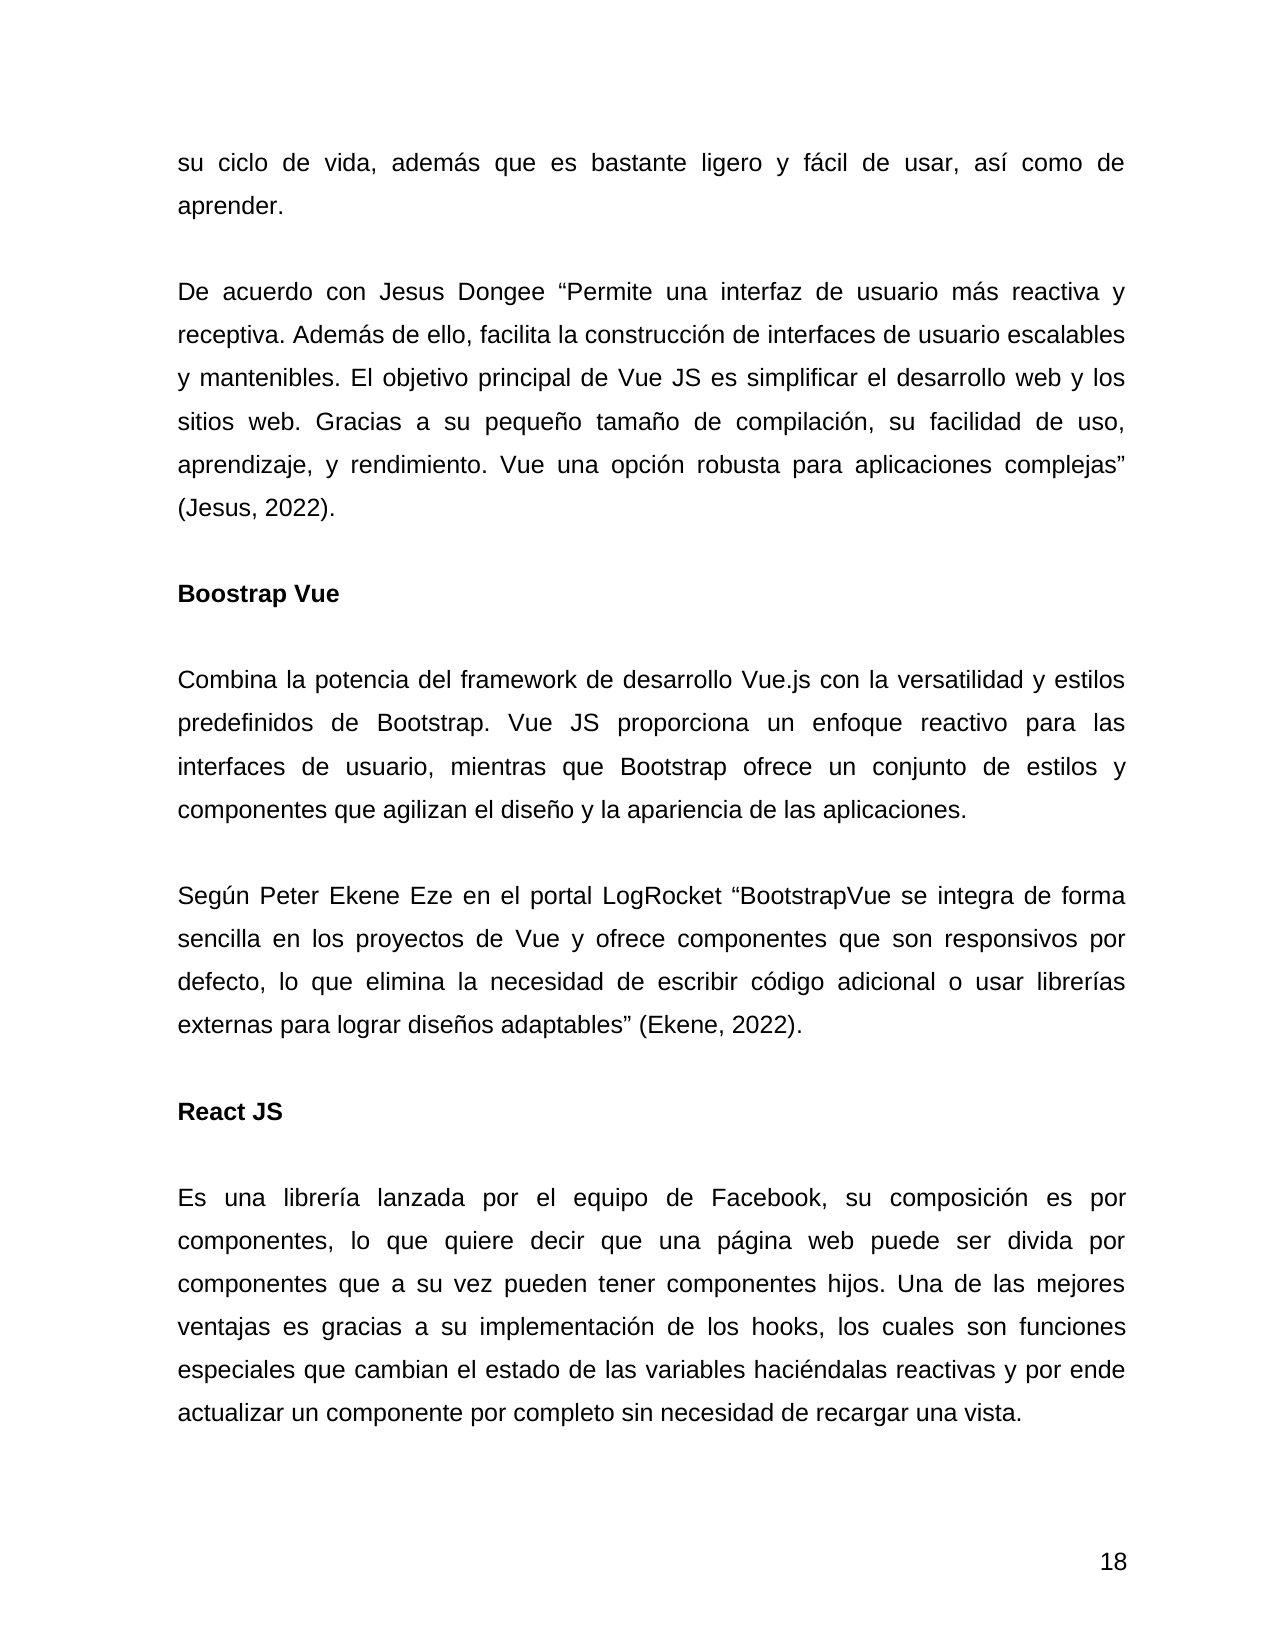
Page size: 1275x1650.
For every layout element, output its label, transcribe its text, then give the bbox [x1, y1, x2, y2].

text React JS [177, 1096, 1127, 1125]
text Según Peter Ekene Eze en el portal LogRocket “BootstrapVue se integra de forma sencilla en los proyectos de Vue y ofrece componentes que son responsivos por defecto, lo que elimina la necesidad de escribir código adicional o usar librerías externas para lograr diseños adaptables” . [177, 881, 1127, 1039]
text Boostrap Vue [177, 579, 1127, 608]
text Combina la potencia del framework de desarrollo Vue.js con la versatilidad y estilos predefinidos de Bootstrap. Vue JS proporciona un enfoque reactivo para las interfaces de usuario, mientras que Bootstrap ofrece un conjunto de estilos y componentes que agilizan el diseño y la apariencia de las aplicaciones. [177, 665, 1127, 823]
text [177, 148, 1127, 219]
text De acuerdo con Jesus Dongee “Permite una interfaz de usuario más reactiva y receptiva. Además de ello, facilita la construcción de interfaces de usuario escalables y mantenibles. El objetivo principal de Vue JS es simplificar el desarrollo web y los sitios web. Gracias a su pequeño tamaño de compilación, su facilidad de uso, aprendizaje, y rendimiento. Vue una opción robusta para aplicaciones complejas” . [177, 277, 1127, 521]
text Es una librería lanzada por el equipo de Facebook, su composición es por componentes, lo que quiere decir que una página web puede ser divida por componentes que a su vez pueden tener componentes hijos. Una de las mejores ventajas es gracias a su implementación de los hooks, los cuales son funciones especiales que cambian el estado de las variables haciéndalas reactivas y por ende actualizar un componente por completo sin necesidad de recargar una vista. [177, 1183, 1127, 1427]
